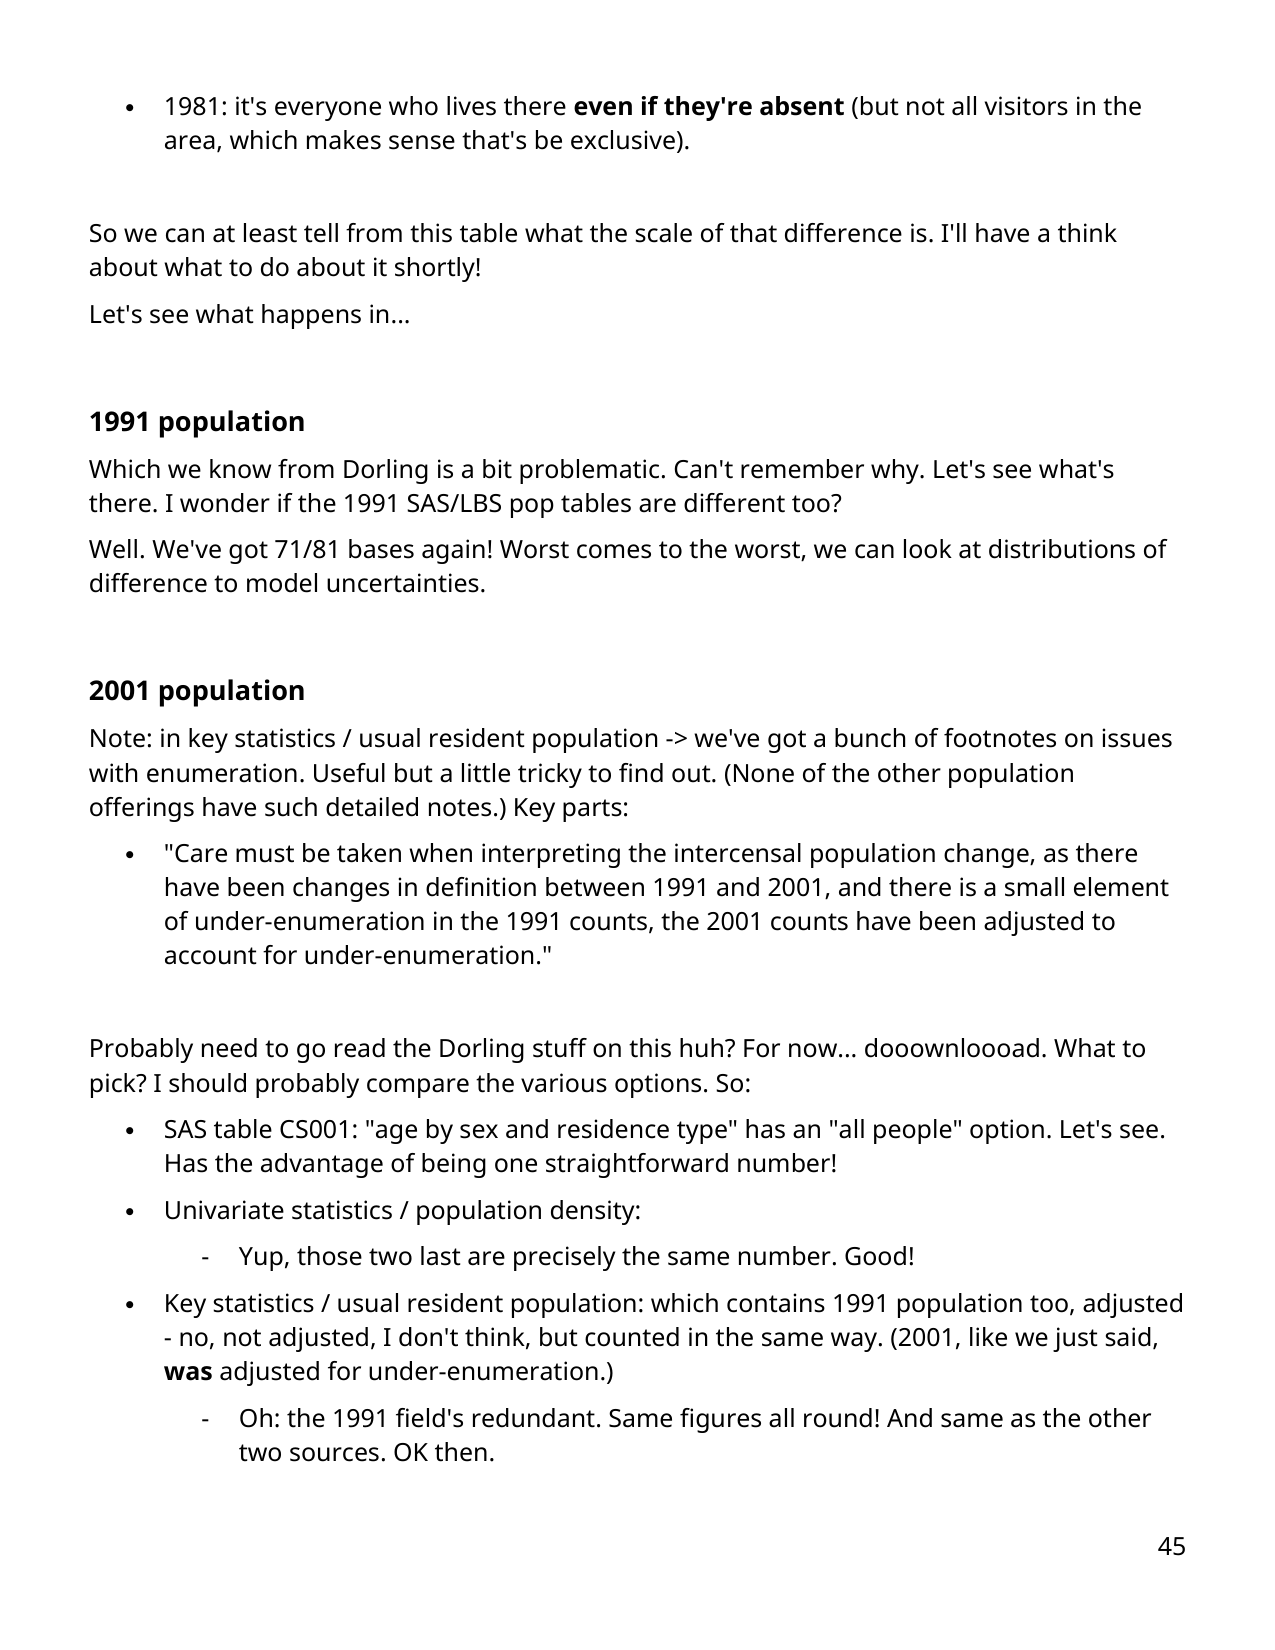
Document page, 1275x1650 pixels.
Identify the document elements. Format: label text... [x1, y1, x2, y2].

text Which we know from Dorling is a bit problematic. Can't remember why. Let's see what's there. I wonder if the 1991 SAS/LBS pop tables are different too? [89, 451, 1186, 519]
list SAS table CS001: "age by sex and residence type" has an "all people" option. Let's see. Has the advantage of being one straightforward number! [126, 1112, 1186, 1180]
text Well. We've got 71/81 bases again! Worst comes to the worst, we can look at distributions of difference to model uncertainties. [89, 532, 1186, 600]
list "Care must be taken when interpreting the intercensal population change, as there have been changes in definition between 1991 and 2001, and there is a small element of under-enumeration in the 1991 counts, the 2001 counts have been adjusted to account for under-enumeration." [126, 836, 1186, 972]
text Let's see what happens in... [89, 296, 1186, 331]
list 1981: it's everyone who lives there even if they're absent (but not all visitors in the area, which makes sense that's be exclusive). [126, 89, 1186, 157]
text Note: in key statistics / usual resident population -> we've got a bunch of footnotes on issues with enumeration. Useful but a little tricky to find out. (None of the other population offerings have such detailed notes.) Key parts: [89, 721, 1186, 823]
text Probably need to go read the Dorling stuff on this huh? For now... dooownloooad. What to pick? I should probably compare the various options. So: [89, 1031, 1186, 1099]
text So we can at least tell from this table what the scale of that difference is. I'll have a think about what to do about it shortly! [89, 216, 1186, 284]
list Oh: the 1991 field's redundant. Same figures all round! And same as the other two sources. OK then. [201, 1400, 1186, 1468]
subtitle 2001 population [89, 672, 1186, 709]
list Key statistics / usual resident population: which contains 1991 population too, adjusted - no, not adjusted, I don't think, but counted in the same way. (2001, like we just said, was adjusted for under-enumeration.) [126, 1286, 1186, 1388]
list Yup, those two last are precisely the same number. Good! [201, 1239, 1186, 1273]
subtitle 1991 population [89, 402, 1186, 439]
list Univariate statistics / population density: [126, 1192, 1186, 1226]
